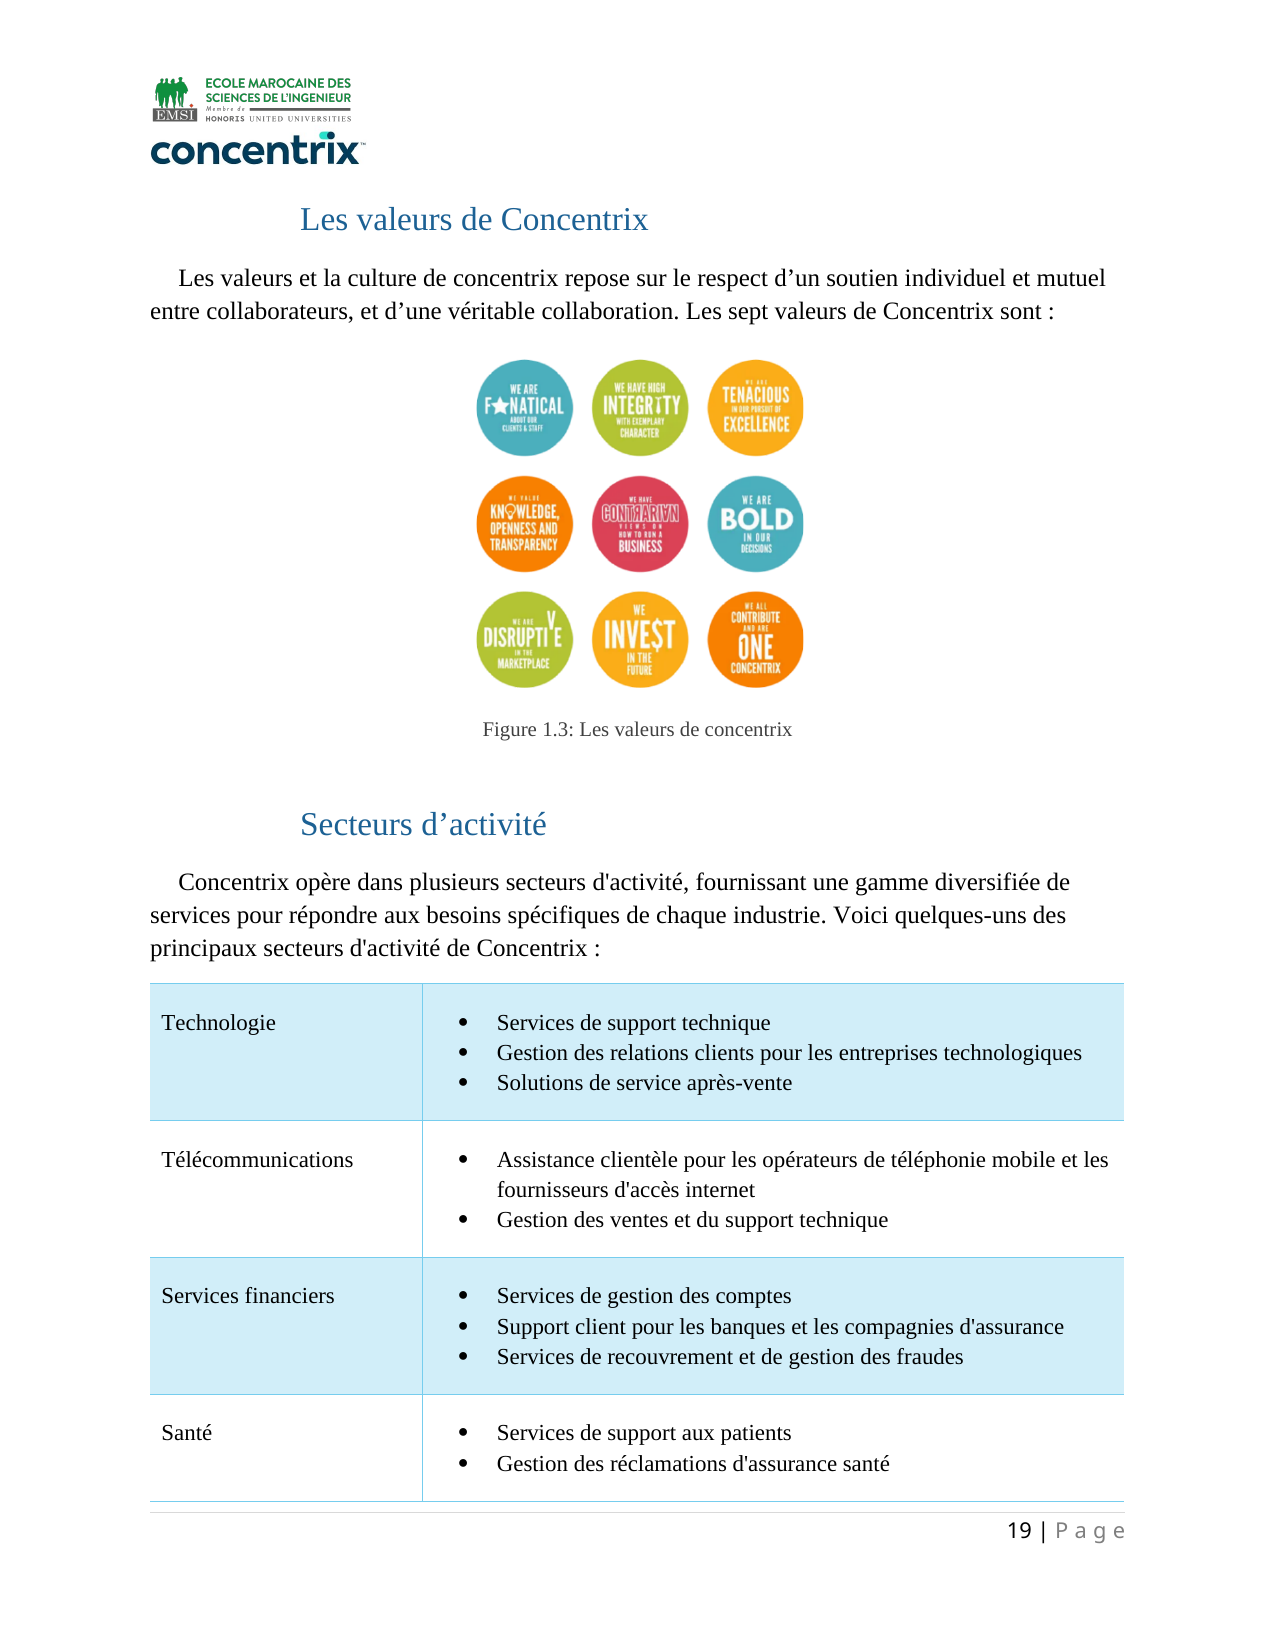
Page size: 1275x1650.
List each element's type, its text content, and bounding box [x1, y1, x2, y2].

table_header Technologie [150, 984, 422, 1120]
subtitle Les valeurs de Concentrix [225, 199, 1125, 238]
subtitle Secteurs d’activité [225, 804, 1125, 842]
text Concentrix opère dans plusieurs secteurs d'activité, fournissant une gamme diversifiée de services pour répondre aux besoins spécifiques de chaque industrie. Voici quelques-uns des principaux secteurs d'activité de Concentrix : [150, 867, 1125, 962]
table_cell Services de support aux patients Gestion des réclamations d'assurance santé Services de télésanté et de soins à distance [423, 1395, 1124, 1501]
picture [150, 75, 368, 170]
text Les valeurs et la culture de concentrix repose sur le respect d’un soutien individuel et mutuel entre collaborateurs, et d’une véritable collaboration. Les sept valeurs de Concentrix sont : [150, 263, 1125, 324]
table_header Services de support technique Gestion des relations clients pour les entreprises technologiques Solutions de service après-vente [423, 984, 1124, 1120]
text Figure 1.3: Les valeurs de concentrix [150, 717, 1125, 741]
table_cell Télécommunications [150, 1121, 422, 1257]
table_cell Services de gestion des comptes Support client pour les banques et les compagnies d'assurance Services de recouvrement et de gestion des fraudes [423, 1258, 1124, 1394]
picture [476, 359, 804, 688]
table_cell Assistance clientèle pour les opérateurs de téléphonie mobile et les fournisseurs d'accès internet Gestion des ventes et du support technique [423, 1121, 1124, 1257]
table_cell Services financiers [150, 1258, 422, 1394]
table_cell Santé [150, 1395, 422, 1501]
